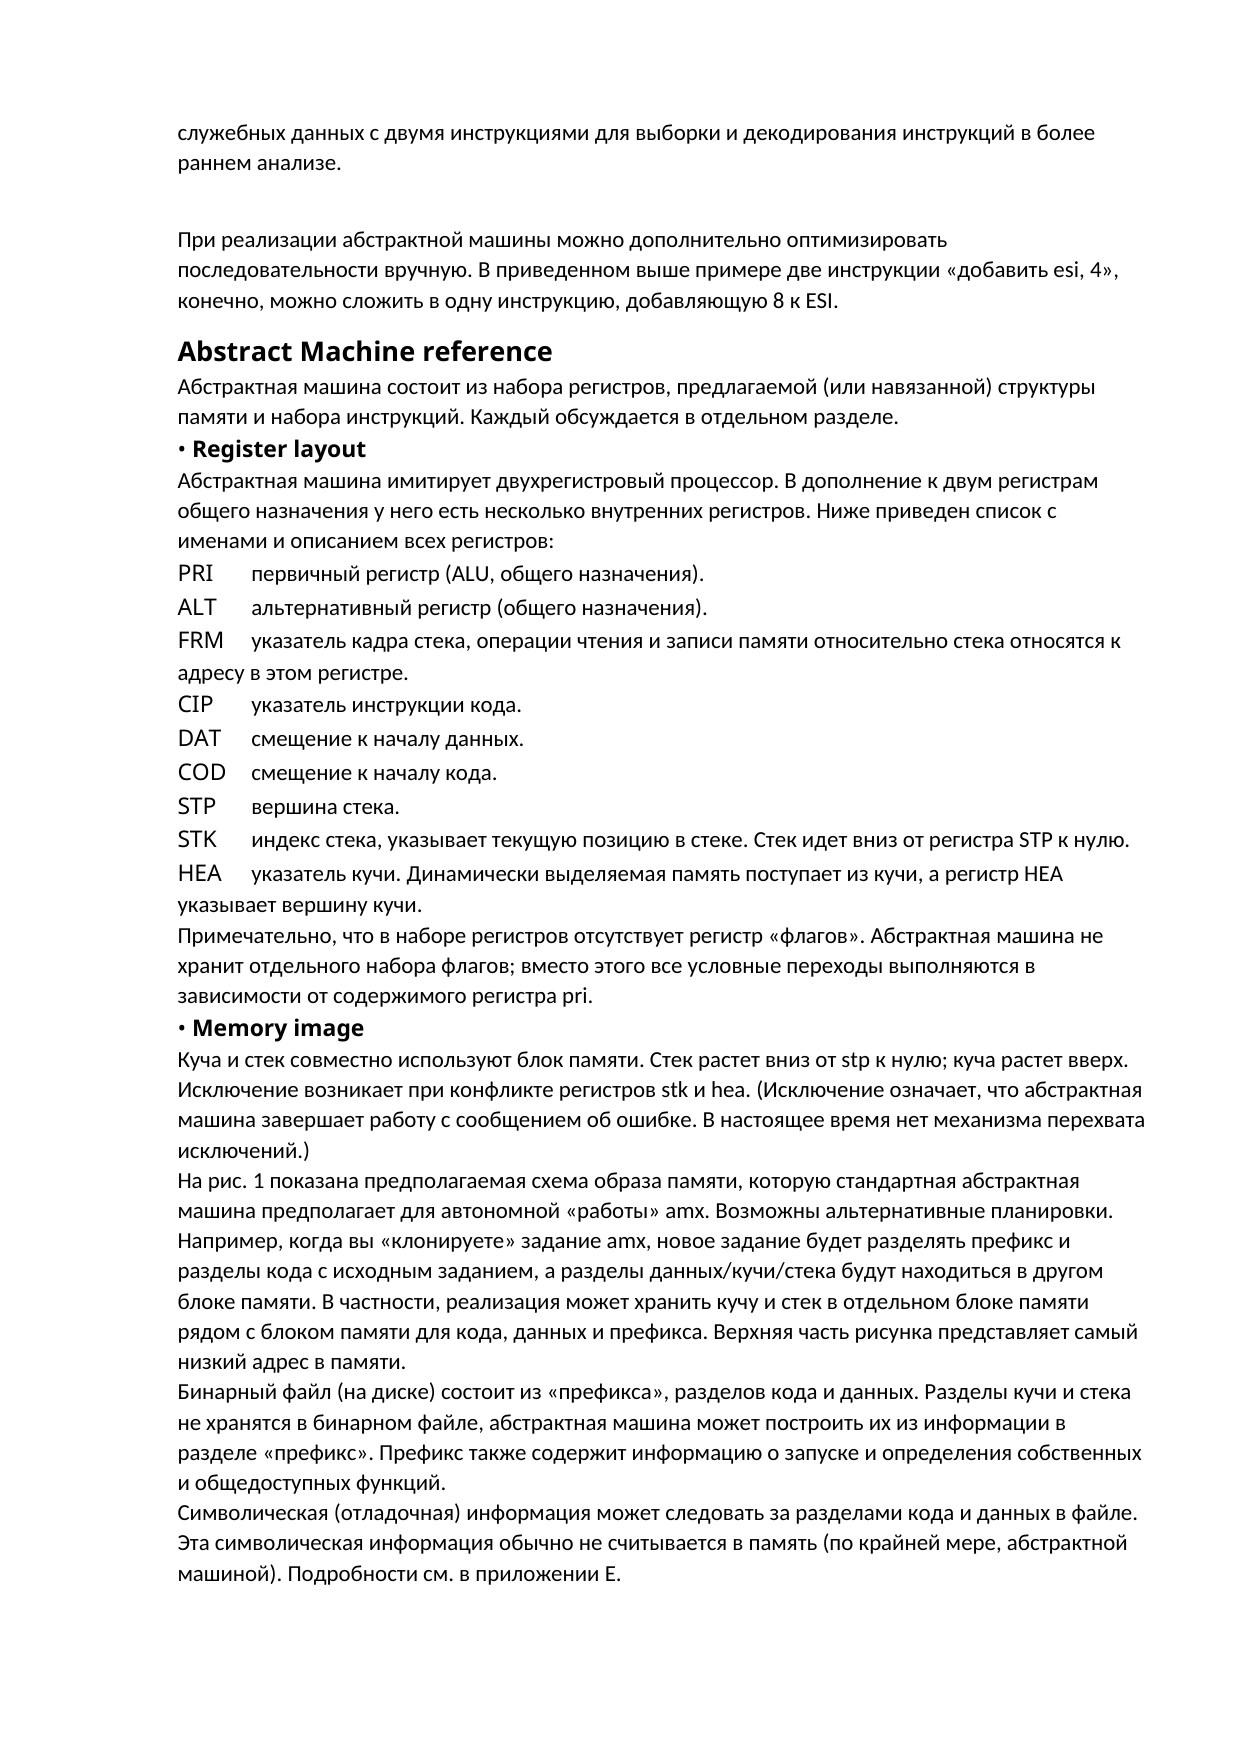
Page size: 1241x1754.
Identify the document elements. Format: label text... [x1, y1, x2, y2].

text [177, 118, 1152, 207]
text При реализации абстрактной машины можно дополнительно оптимизировать последовательности вручную. В приведенном выше примере две инструкции «добавить esi, 4», конечно, можно сложить в одну инструкцию, добавляющую 8 к ESI. [177, 225, 1152, 314]
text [177, 333, 1152, 1587]
